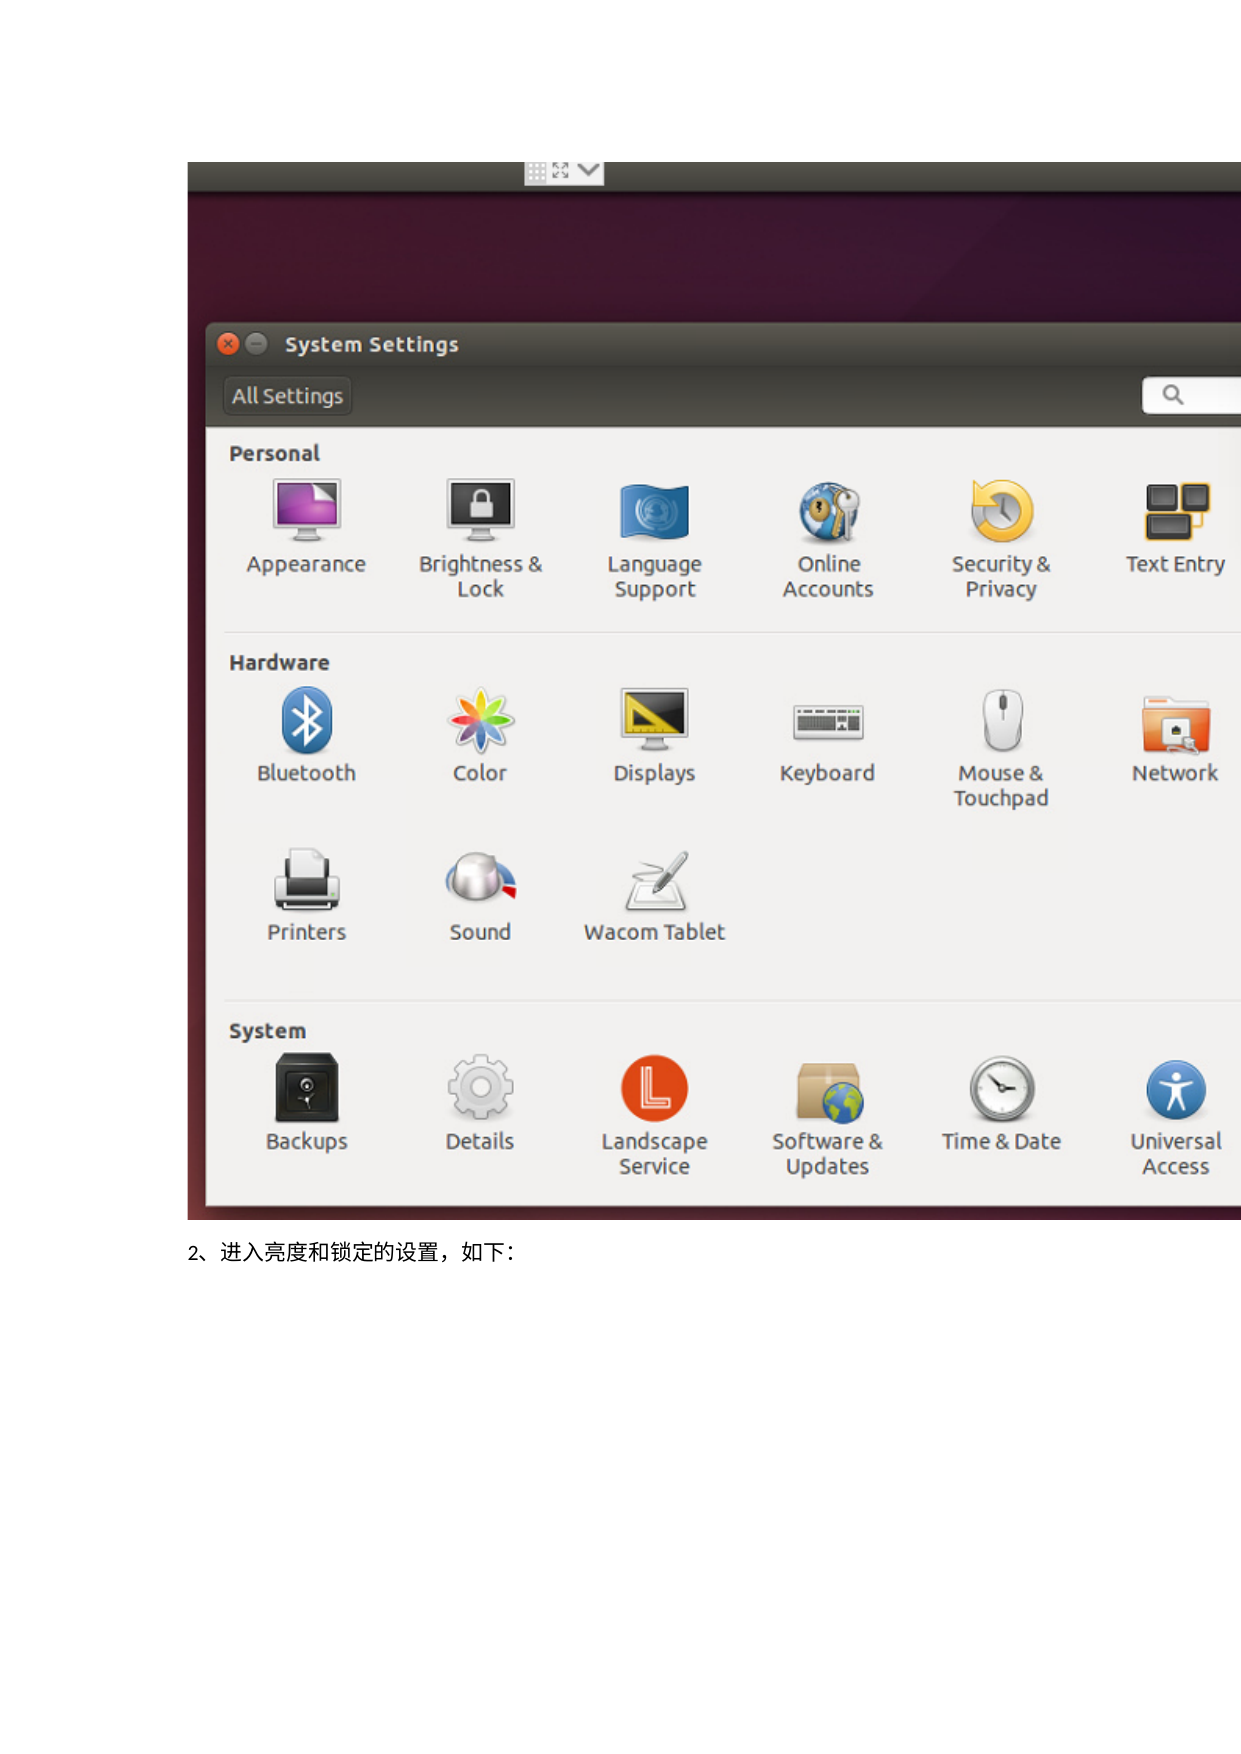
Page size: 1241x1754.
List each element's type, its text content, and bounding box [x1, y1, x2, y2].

picture [187, 162, 1241, 1220]
text 2、进入亮度和锁定的设置，如下： [187, 1234, 1053, 1267]
